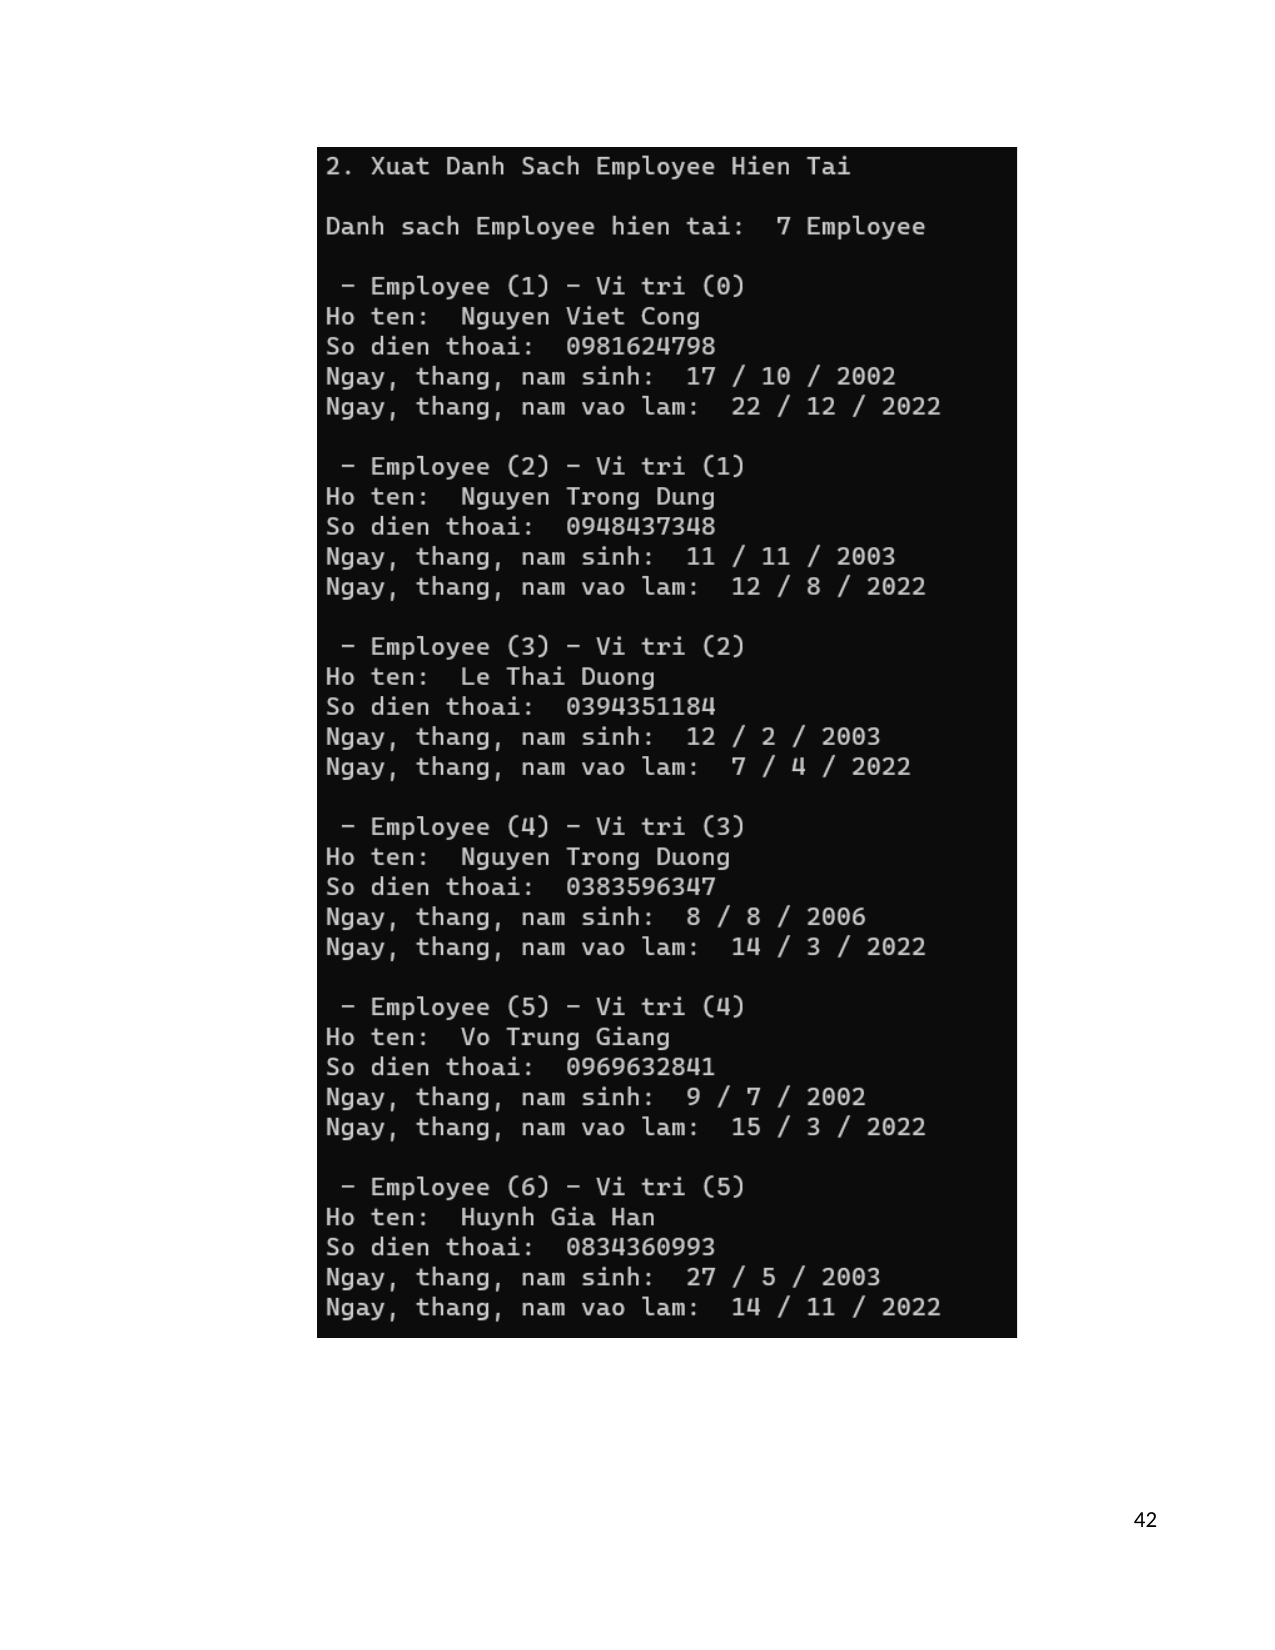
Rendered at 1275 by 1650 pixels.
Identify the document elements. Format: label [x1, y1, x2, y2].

picture [317, 147, 1018, 1338]
